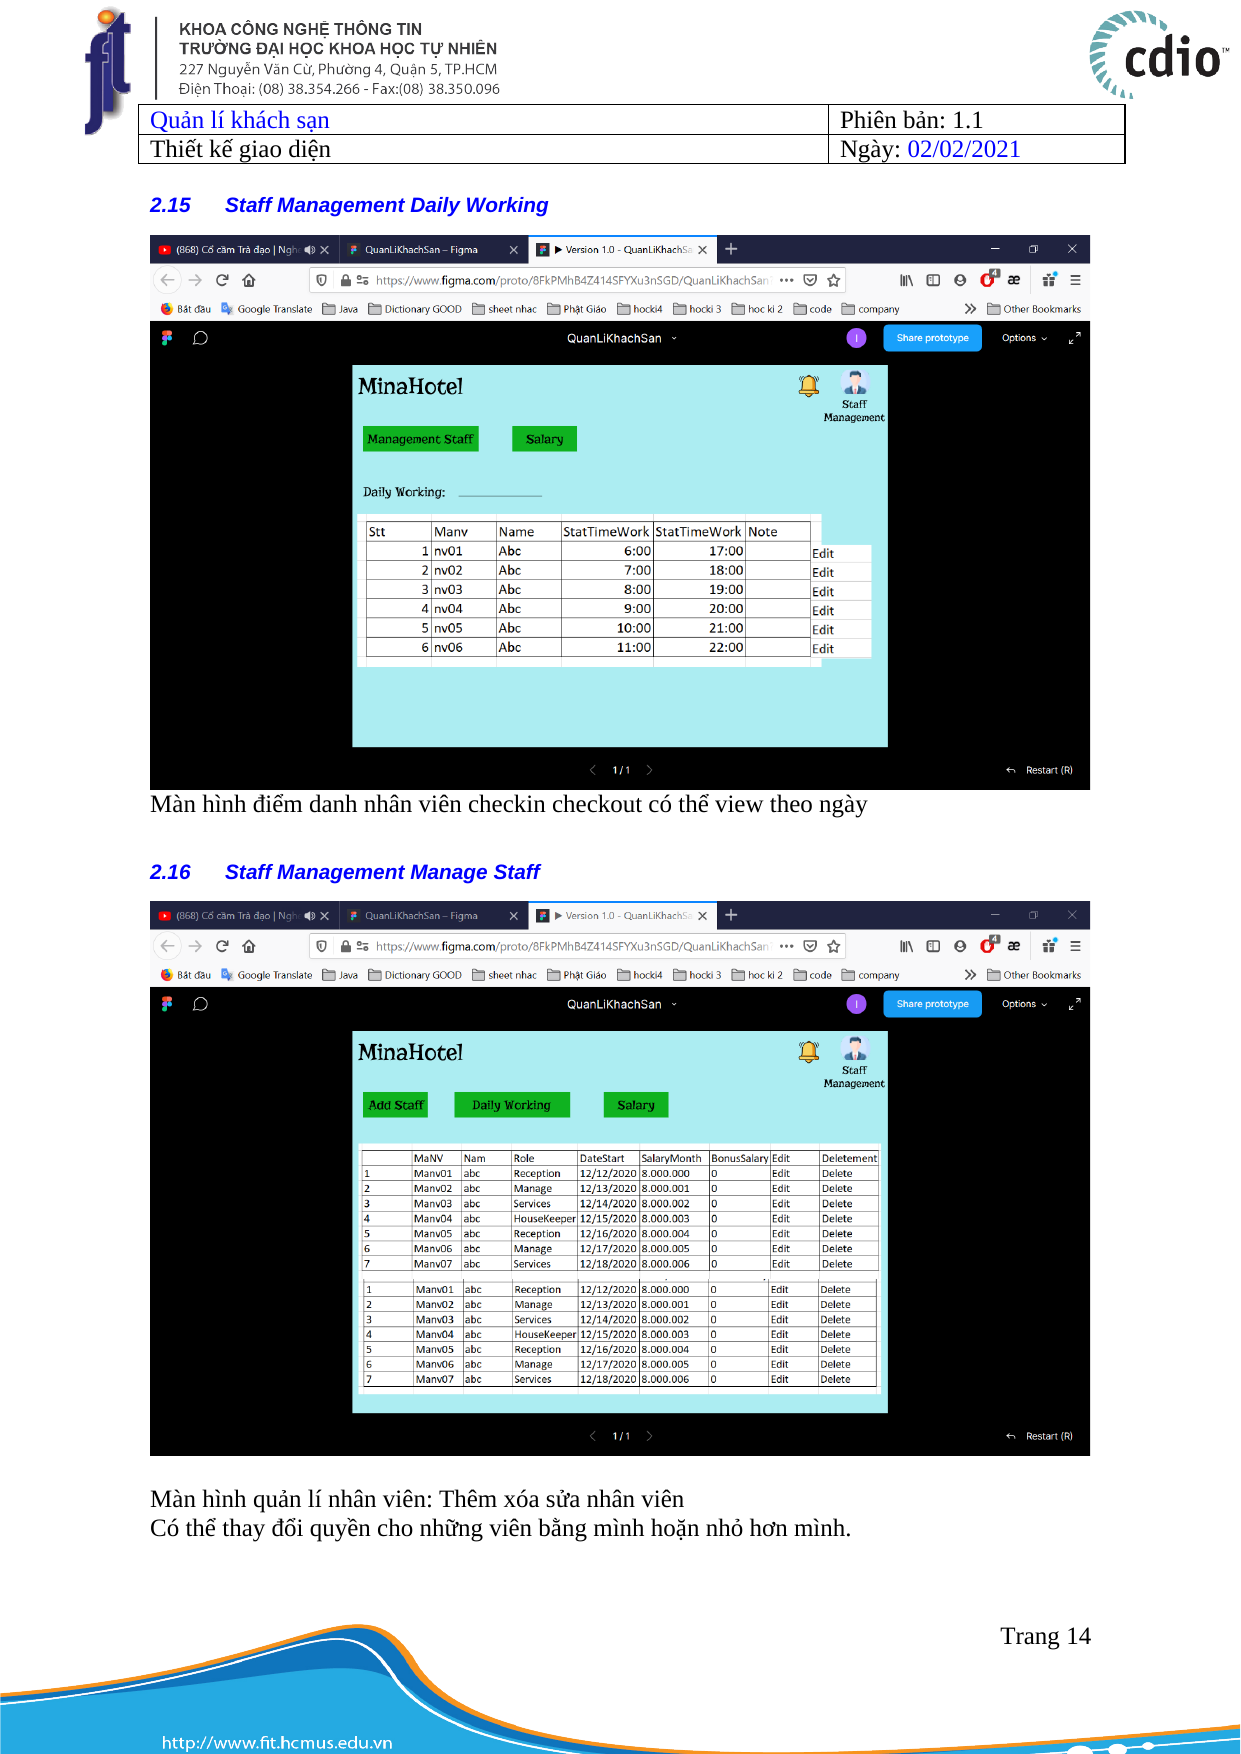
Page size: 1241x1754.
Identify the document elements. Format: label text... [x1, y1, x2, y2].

picture [829, 135, 1124, 159]
picture [139, 105, 828, 134]
picture [139, 135, 828, 159]
picture [150, 235, 1091, 790]
subtitle Staff Management Daily Working [150, 193, 1090, 217]
picture [0, 1621, 1241, 1754]
picture [150, 901, 1091, 1456]
text Màn hình điểm danh nhân viên checkin checkout có thể view theo ngày [150, 790, 1090, 818]
picture [829, 105, 1124, 134]
text Có thể thay đổi quyền cho những viên bằng mình hoặn nhỏ hơn mình. [150, 1513, 1090, 1542]
subtitle Staff Management Manage Staff [150, 859, 1090, 883]
picture [61, 0, 1241, 159]
text Màn hình quản lí nhân viên: Thêm xóa sửa nhân viên [150, 1484, 1090, 1513]
